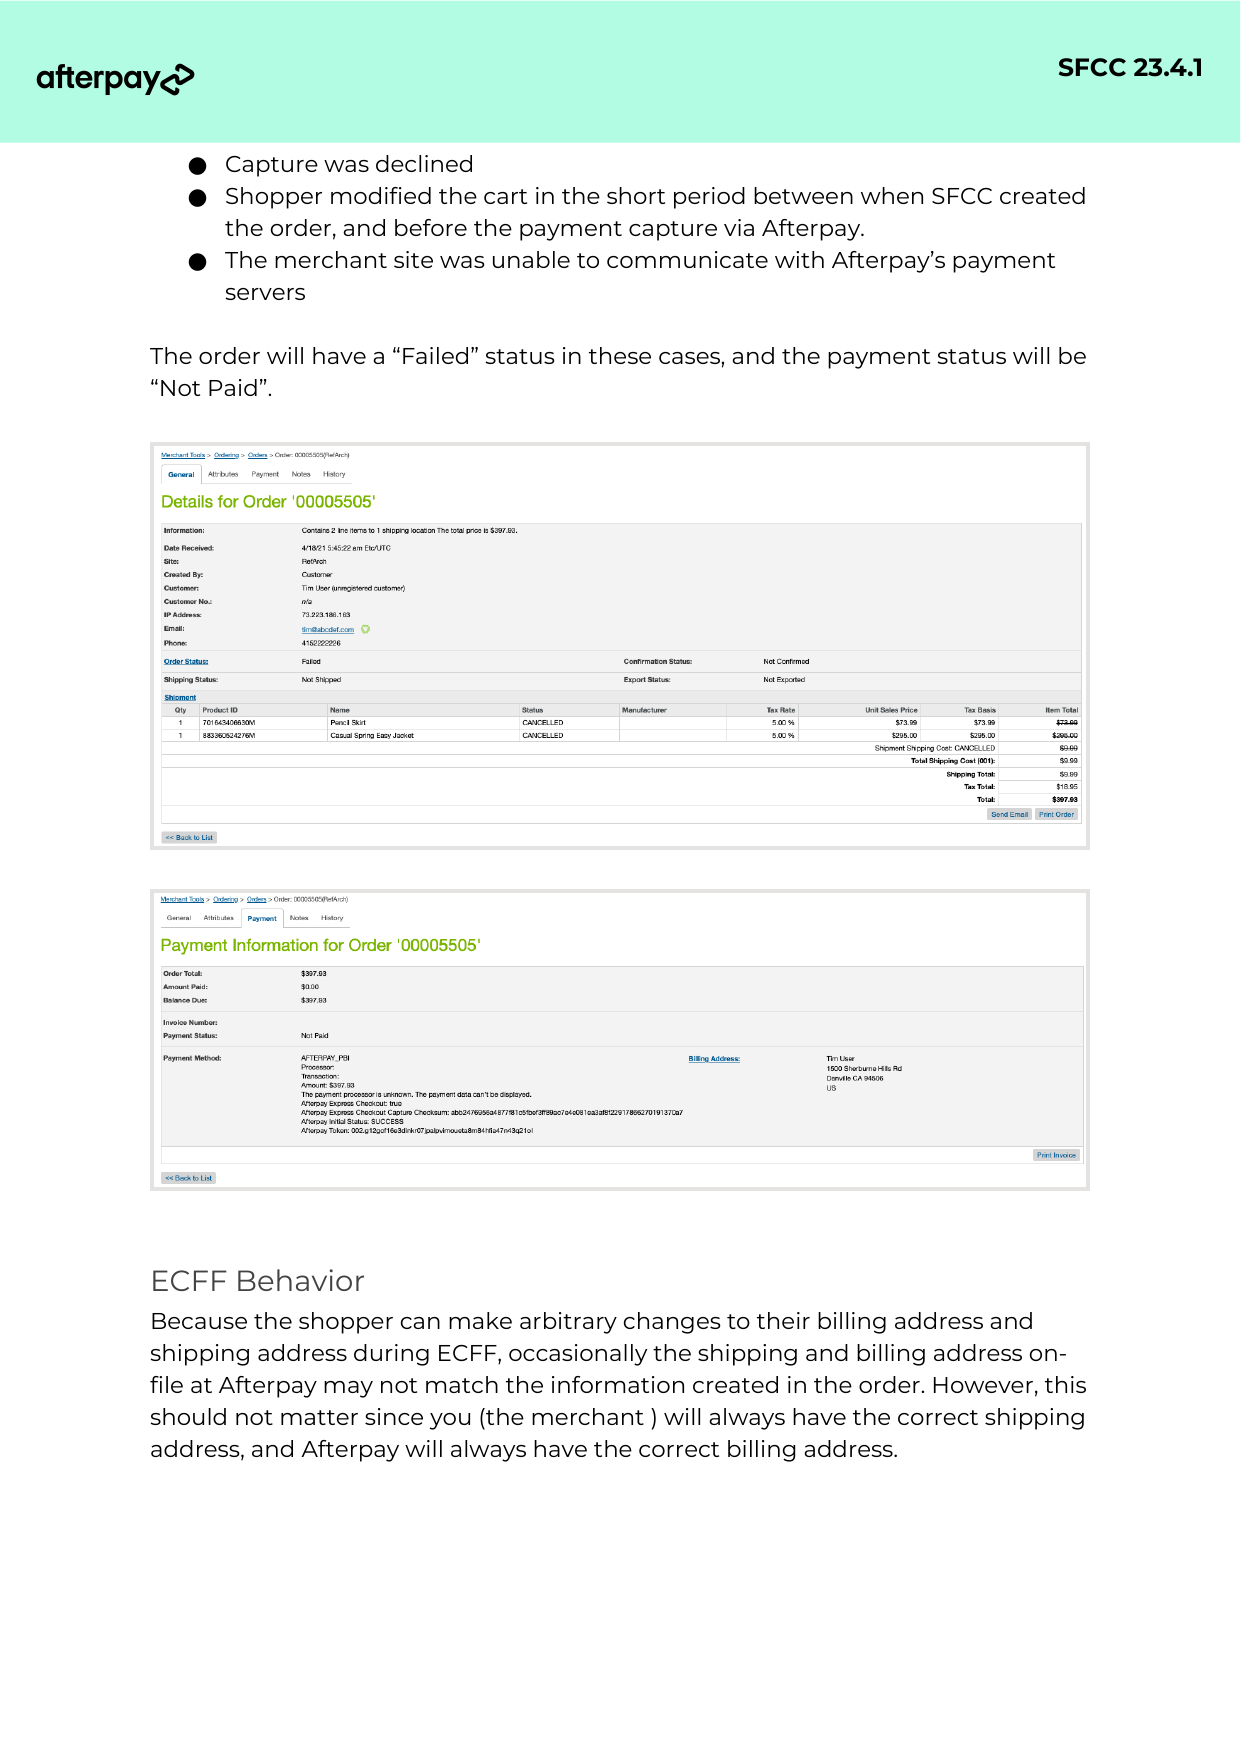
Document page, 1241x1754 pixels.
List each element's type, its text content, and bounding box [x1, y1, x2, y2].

list The merchant site was unable to communicate with Afterpay’s payment servers [187, 246, 1090, 306]
picture [154, 893, 1086, 1187]
picture [7, 40, 224, 103]
list Capture was declined [187, 150, 1090, 178]
picture [154, 446, 1086, 846]
subtitle ECFF Behavior [150, 1263, 1090, 1299]
text Because the shopper can make arbitrary changes to their billing address and shipping address during ECFF, occasionally the shipping and billing address on-file at Afterpay may not match the information created in the order. However, this should not matter since you (the merchant ) will always have the correct shipping address, and Afterpay will always have the correct billing address. [150, 1307, 1090, 1463]
list Shopper modified the cart in the short period between when SFCC created the order, and before the payment capture via Afterpay. [187, 182, 1090, 242]
text The order will have a “Failed” status in these cases, and the payment status will be “Not Paid”. [150, 342, 1090, 402]
